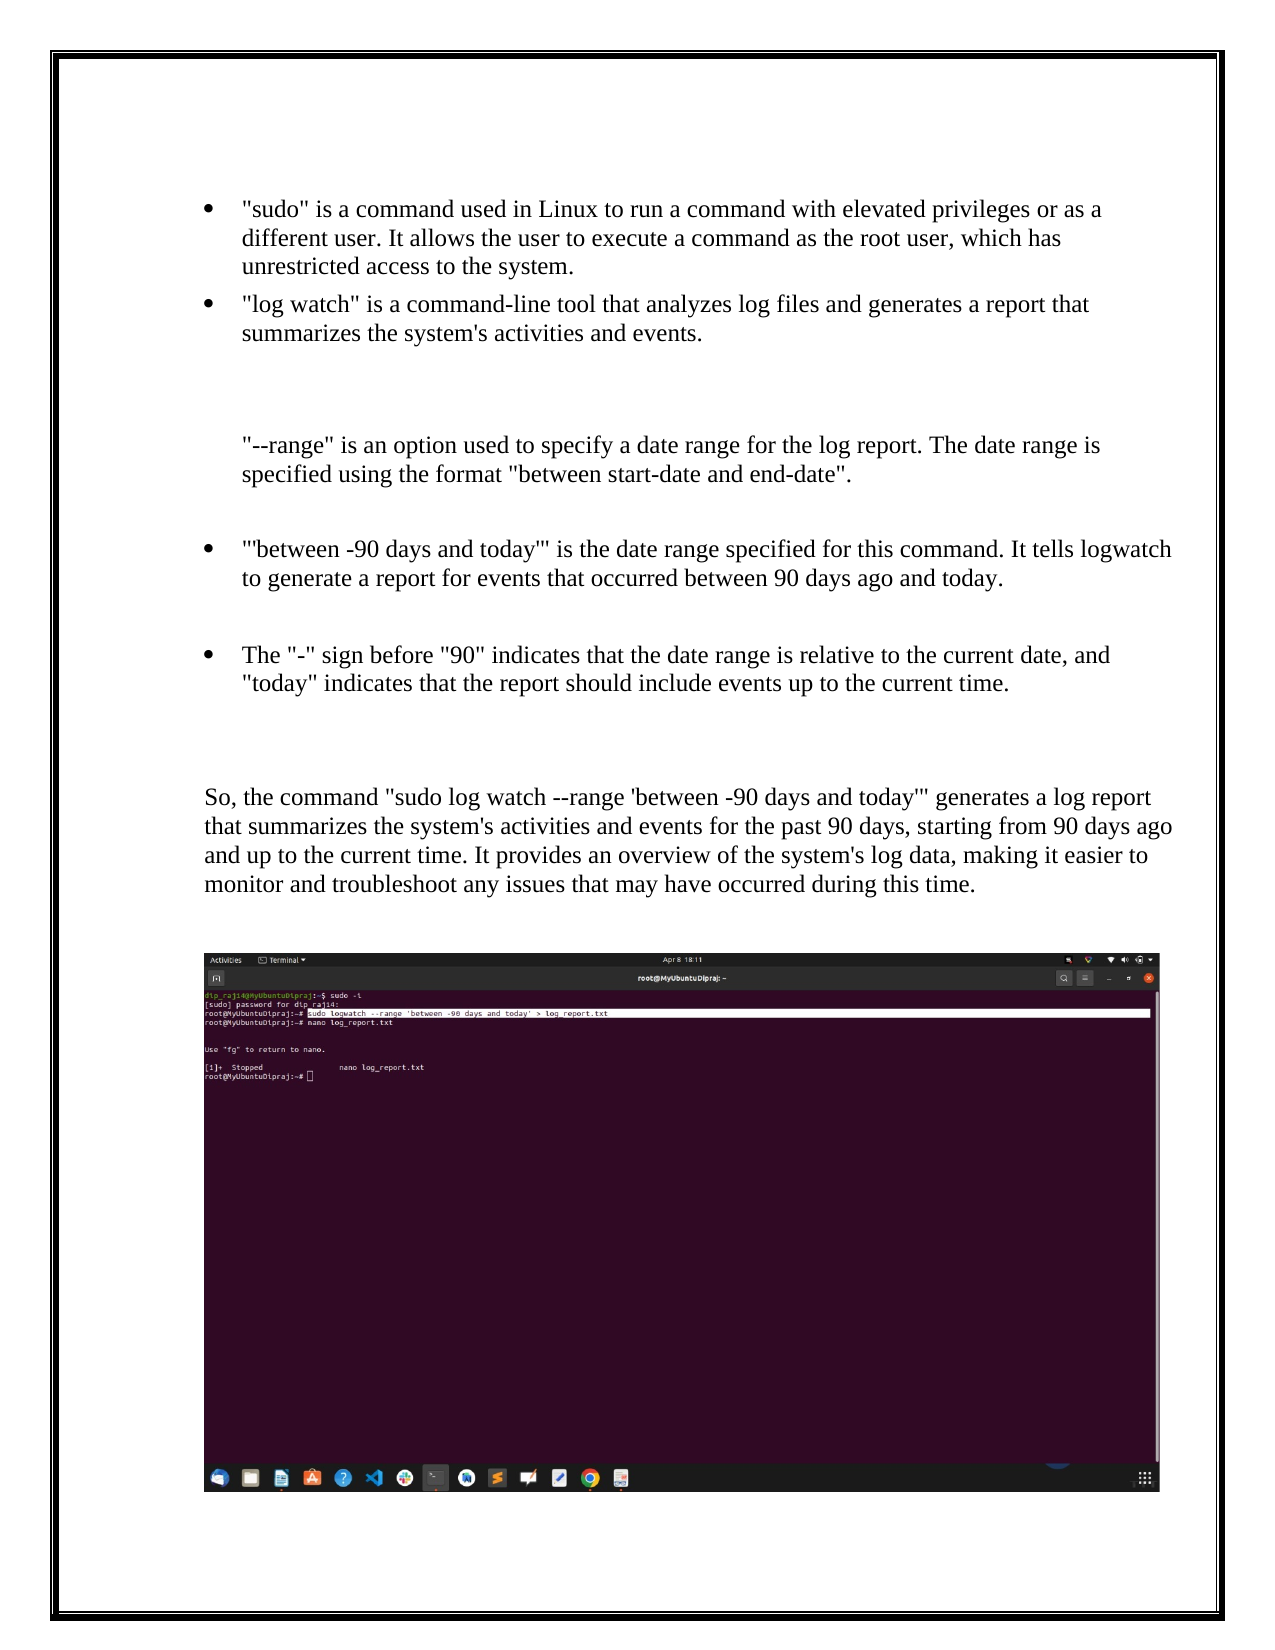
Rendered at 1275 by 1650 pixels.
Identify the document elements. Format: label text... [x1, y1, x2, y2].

subtitle So, the command "sudo log watch --range 'between -90 days and today'" generates a log report that summarizes the system's activities and events for the past 90 days, starting from 90 days ago and up to the current time. It provides an overview of the system's log data, making it easier to monitor and troubleshoot any issues that may have occurred during this time. [204, 782, 1177, 897]
subtitle "sudo" is a command used in Linux to run a command with elevated privileges or as a different user. It allows the user to execute a command as the root user, which has unrestricted access to the system. [204, 194, 1177, 280]
subtitle "'between -90 days and today'" is the date range specified for this command. It tells logwatch to generate a report for events that occurred between 90 days ago and today. [204, 534, 1177, 592]
subtitle The "-" sign before "90" indicates that the date range is relative to the current date, and "today" indicates that the report should include events up to the current time. [204, 640, 1177, 697]
subtitle "--range" is an option used to specify a date range for the log report. The date range is specified using the format "between start-date and end-date". [242, 431, 1177, 488]
picture [204, 953, 1160, 1492]
subtitle "log watch" is a command-line tool that analyzes log files and generates a report that summarizes the system's activities and events. [204, 289, 1177, 346]
